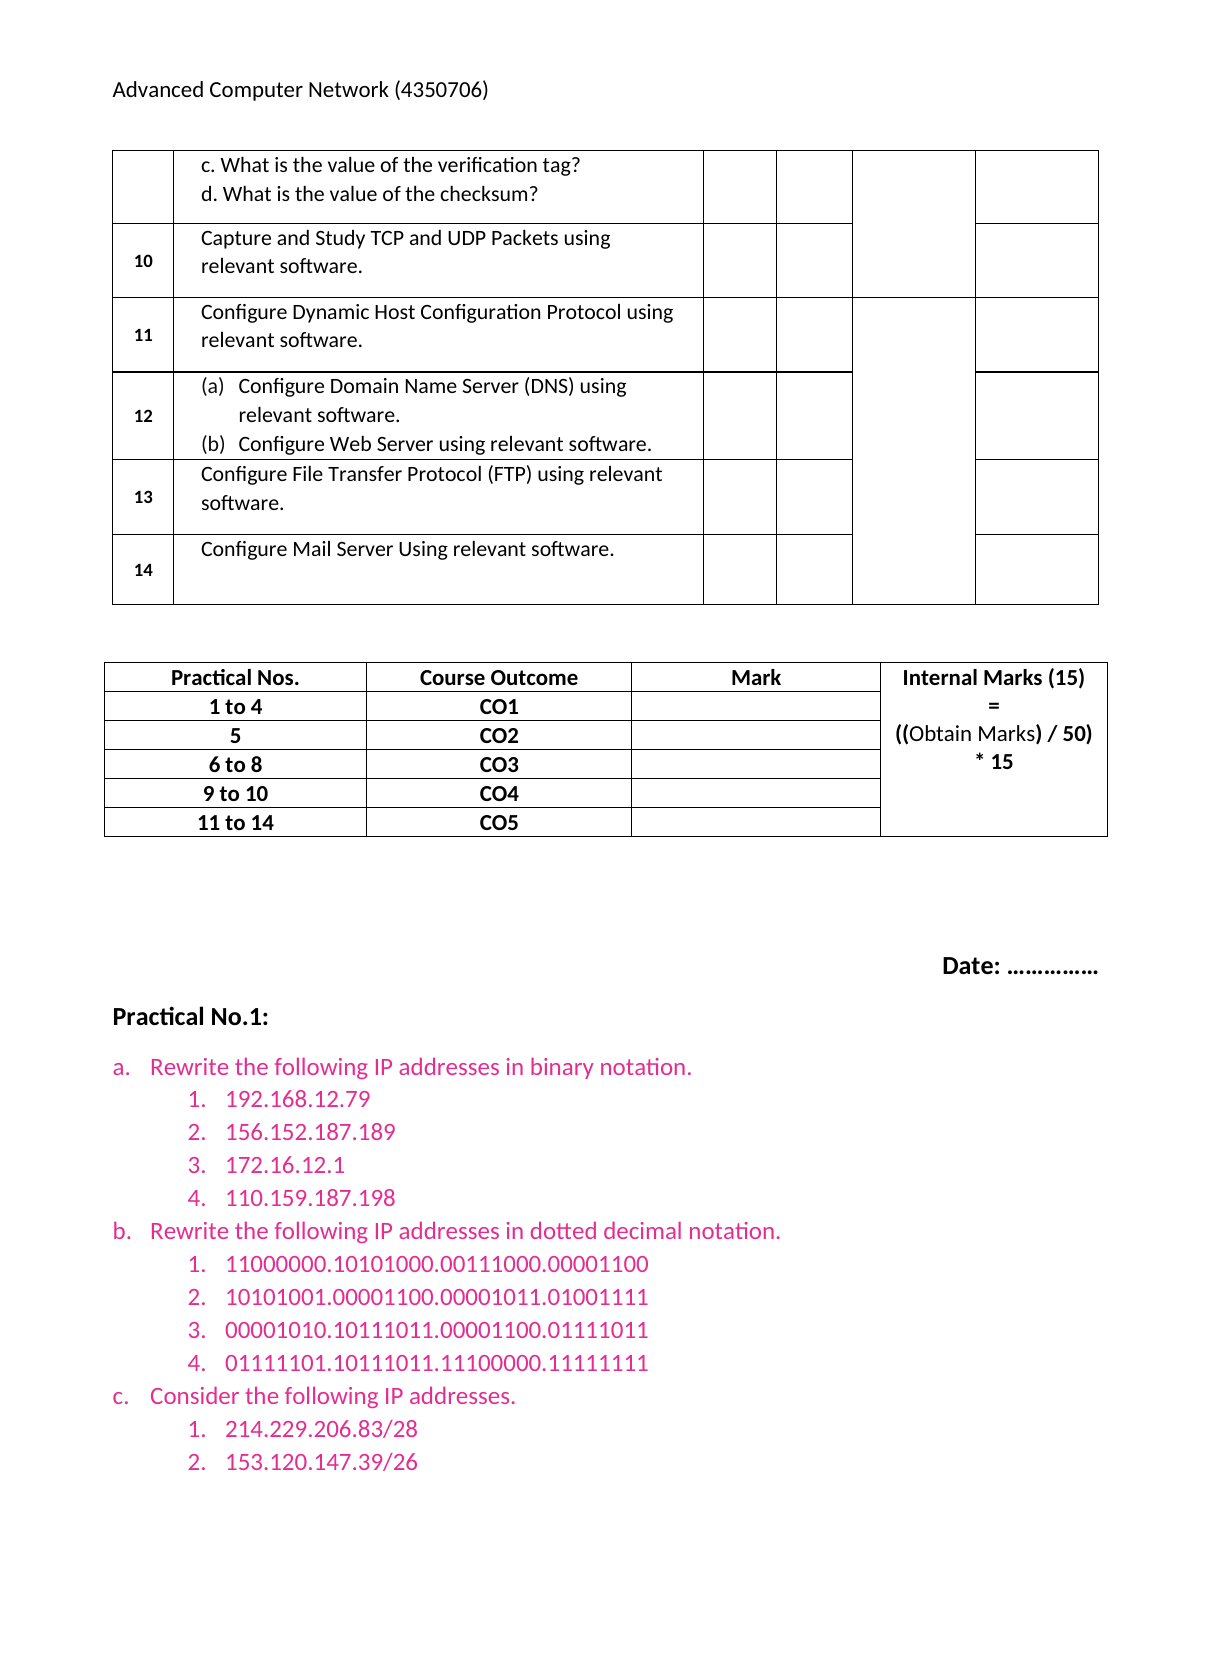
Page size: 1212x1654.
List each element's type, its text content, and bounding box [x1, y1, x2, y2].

table_cell [853, 298, 975, 604]
table_cell [777, 373, 852, 459]
list Consider the following IP addresses. [112, 1380, 1099, 1410]
table_cell 5 [105, 721, 366, 749]
list 214.229.206.83/28 [187, 1413, 1099, 1443]
table_header Internal Marks (15) = ((Obtain Marks) / 50) * 15 [881, 663, 1107, 836]
table_cell [976, 460, 1098, 534]
list Rewrite the following IP addresses in binary notation. [112, 1051, 1099, 1081]
table_cell [777, 535, 852, 604]
table_cell Configure Domain Name Server (DNS) using relevant software. Configure Web Server using relevant software. [174, 373, 703, 459]
list 192.168.12.79 [187, 1084, 1099, 1114]
table_cell 14 [113, 535, 173, 604]
table_cell [704, 298, 776, 371]
list Rewrite the following IP addresses in dotted decimal notation. [112, 1215, 1099, 1246]
table_cell [632, 692, 880, 720]
table_header Mark [632, 663, 880, 691]
table_cell Configure Dynamic Host Configuration Protocol using relevant software. [174, 298, 703, 371]
table_cell [777, 151, 852, 223]
list 00001010.10111011.00001100.01111011 [187, 1314, 1099, 1344]
table_cell [777, 224, 852, 297]
table_cell [632, 721, 880, 749]
list 153.120.147.39/26 [187, 1446, 1099, 1476]
table_cell 10 [113, 224, 173, 297]
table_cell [174, 151, 703, 223]
list 10101001.00001100.00001011.01001111 [187, 1281, 1099, 1312]
table_cell [704, 535, 776, 604]
table_cell CO2 [367, 721, 631, 749]
table_cell [704, 373, 776, 459]
text Practical No.1: [112, 1000, 1099, 1032]
list 110.159.187.198 [187, 1182, 1099, 1213]
table_cell [976, 151, 1098, 223]
table_cell Capture and Study TCP and UDP Packets using relevant software. [174, 224, 703, 297]
table_cell CO3 [367, 750, 631, 778]
table_cell [704, 151, 776, 223]
list 01111101.10111011.11100000.11111111 [187, 1347, 1099, 1377]
table_cell 11 [113, 298, 173, 371]
table_cell CO1 [367, 692, 631, 720]
list 172.16.12.1 [187, 1149, 1099, 1180]
table_cell [976, 298, 1098, 371]
table_cell [853, 151, 975, 297]
table_cell Configure Mail Server Using relevant software. [174, 535, 703, 604]
table_cell [976, 535, 1098, 604]
table_cell [704, 460, 776, 534]
table_cell 6 to 8 [105, 750, 366, 778]
table_cell Configure File Transfer Protocol (FTP) using relevant software. [174, 460, 703, 534]
table_cell [976, 224, 1098, 297]
text Date: …………… [112, 949, 1099, 981]
list 11000000.10101000.00111000.00001100 [187, 1248, 1099, 1279]
table_cell [632, 750, 880, 778]
table_cell 13 [113, 460, 173, 534]
table_cell 11 to 14 [105, 808, 366, 836]
table_cell [777, 298, 852, 371]
table_cell [632, 808, 880, 836]
list 156.152.187.189 [187, 1117, 1099, 1147]
table_header Course Outcome [367, 663, 631, 691]
table_cell 1 to 4 [105, 692, 366, 720]
table_cell 9 to 10 [105, 779, 366, 807]
table_cell CO4 [367, 779, 631, 807]
table_cell CO5 [367, 808, 631, 836]
table_cell 12 [113, 373, 173, 459]
table_cell [777, 460, 852, 534]
table_cell 9 [113, 151, 173, 223]
table_cell [704, 224, 776, 297]
table_header Practical Nos. [105, 663, 366, 691]
table_cell [632, 779, 880, 807]
table_cell [976, 373, 1098, 459]
